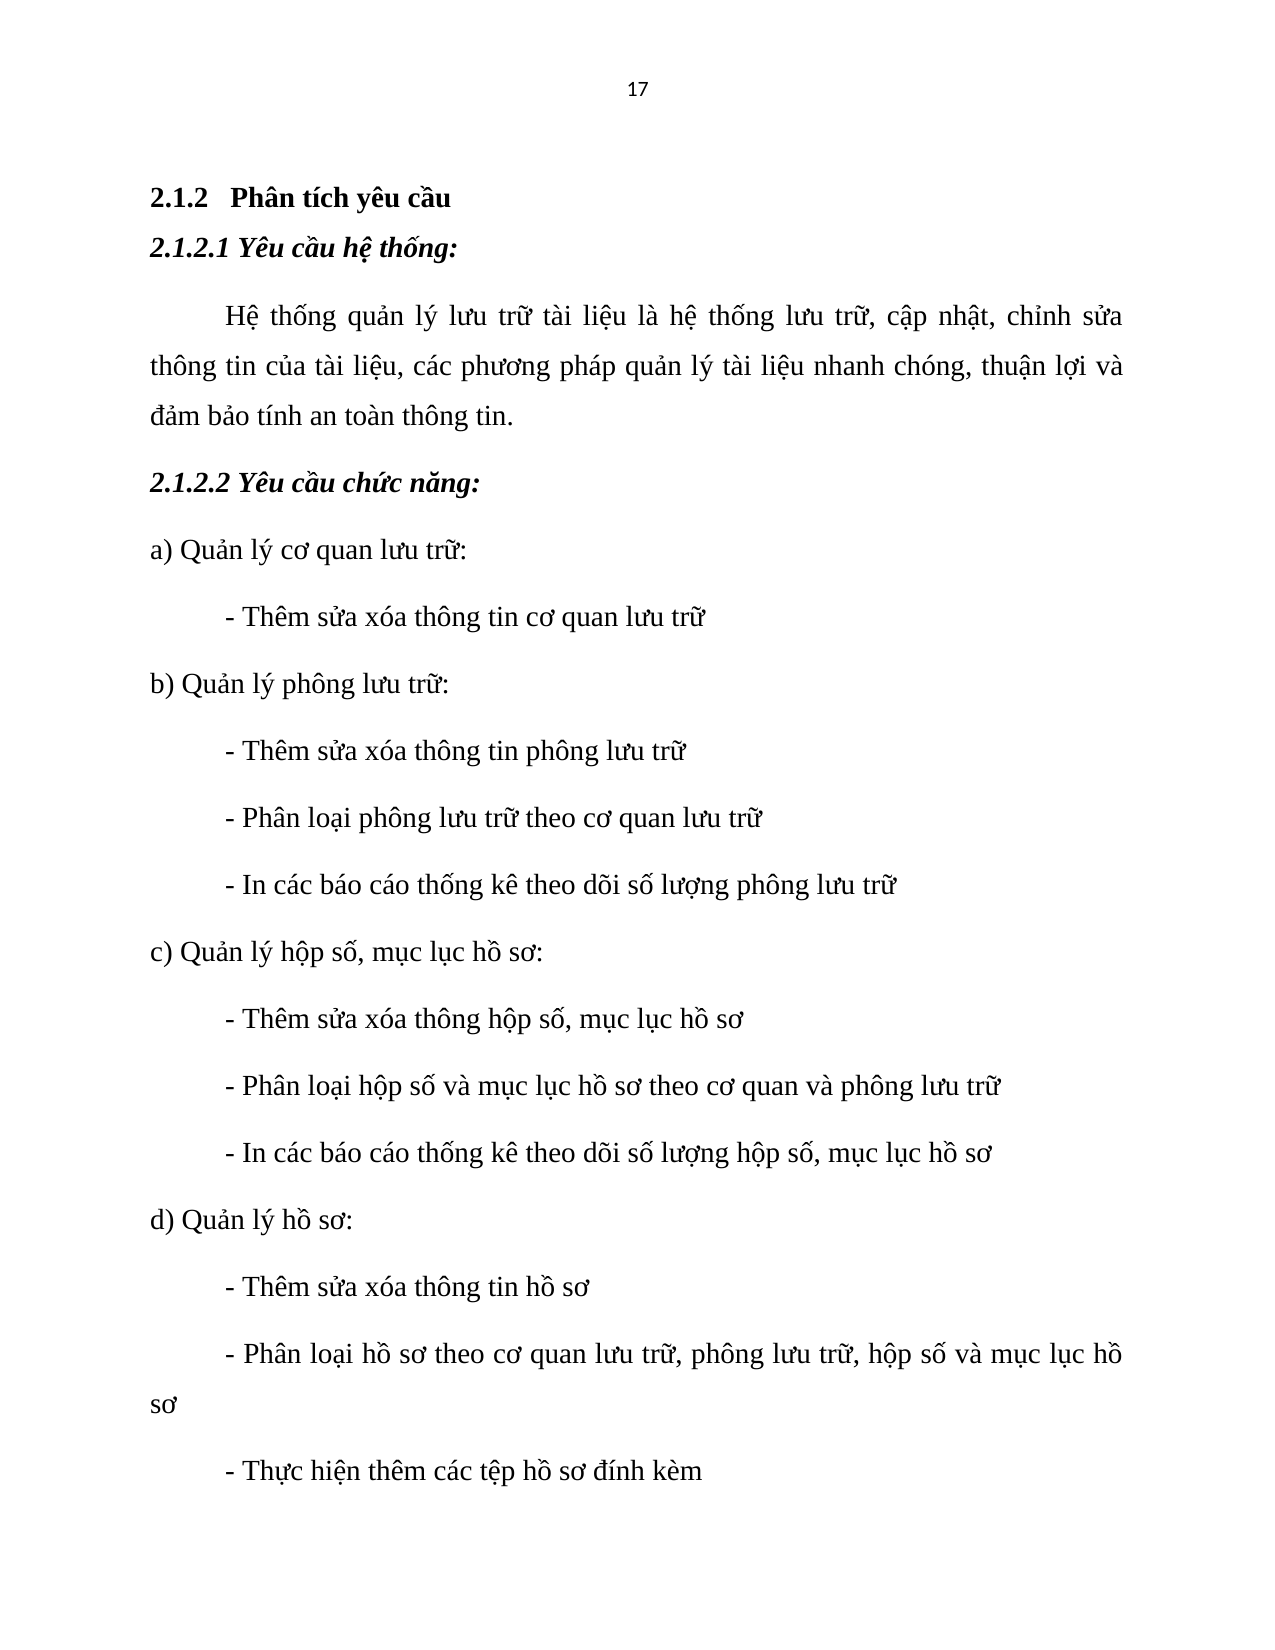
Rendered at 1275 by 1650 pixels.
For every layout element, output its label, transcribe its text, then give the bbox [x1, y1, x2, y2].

text 2.1.2.2 Yêu cầu chức năng: [150, 465, 1125, 499]
text Hệ thống quản lý lưu trữ tài liệu là hệ thống lưu trữ, cập nhật, chỉnh sửa thông tin của tài liệu, các phương pháp quản lý tài liệu nhanh chóng, thuận lợi và đảm bảo tính an toàn thông tin. [150, 298, 1125, 432]
text - Phân loại hộp số và mục lục hồ sơ theo cơ quan và phông lưu trữ [150, 1068, 1125, 1102]
text d) Quản lý hồ sơ: [150, 1202, 1125, 1236]
text - Phân loại hồ sơ theo cơ quan lưu trữ, phông lưu trữ, hộp số và mục lục hồ sơ [150, 1336, 1125, 1420]
text - Thêm sửa xóa thông tin phông lưu trữ [150, 733, 1125, 767]
text - Phân loại phông lưu trữ theo cơ quan lưu trữ [150, 800, 1125, 834]
text - Thực hiện thêm các tệp hồ sơ đính kèm [150, 1453, 1125, 1487]
subtitle 2.1.2 Phân tích yêu cầu [150, 180, 1125, 214]
text - Thêm sửa xóa thông hộp số, mục lục hồ sơ [150, 1001, 1125, 1034]
text a) Quản lý cơ quan lưu trữ: [150, 532, 1125, 566]
text - Thêm sửa xóa thông tin hồ sơ [150, 1269, 1125, 1302]
text c) Quản lý hộp số, mục lục hồ sơ: [150, 934, 1125, 968]
text 2.1.2.1 Yêu cầu hệ thống: [150, 231, 1125, 264]
text - In các báo cáo thống kê theo dõi số lượng phông lưu trữ [150, 867, 1125, 901]
text - In các báo cáo thống kê theo dõi số lượng hộp số, mục lục hồ sơ [150, 1135, 1125, 1168]
text b) Quản lý phông lưu trữ: [150, 666, 1125, 700]
text - Thêm sửa xóa thông tin cơ quan lưu trữ [150, 599, 1125, 633]
